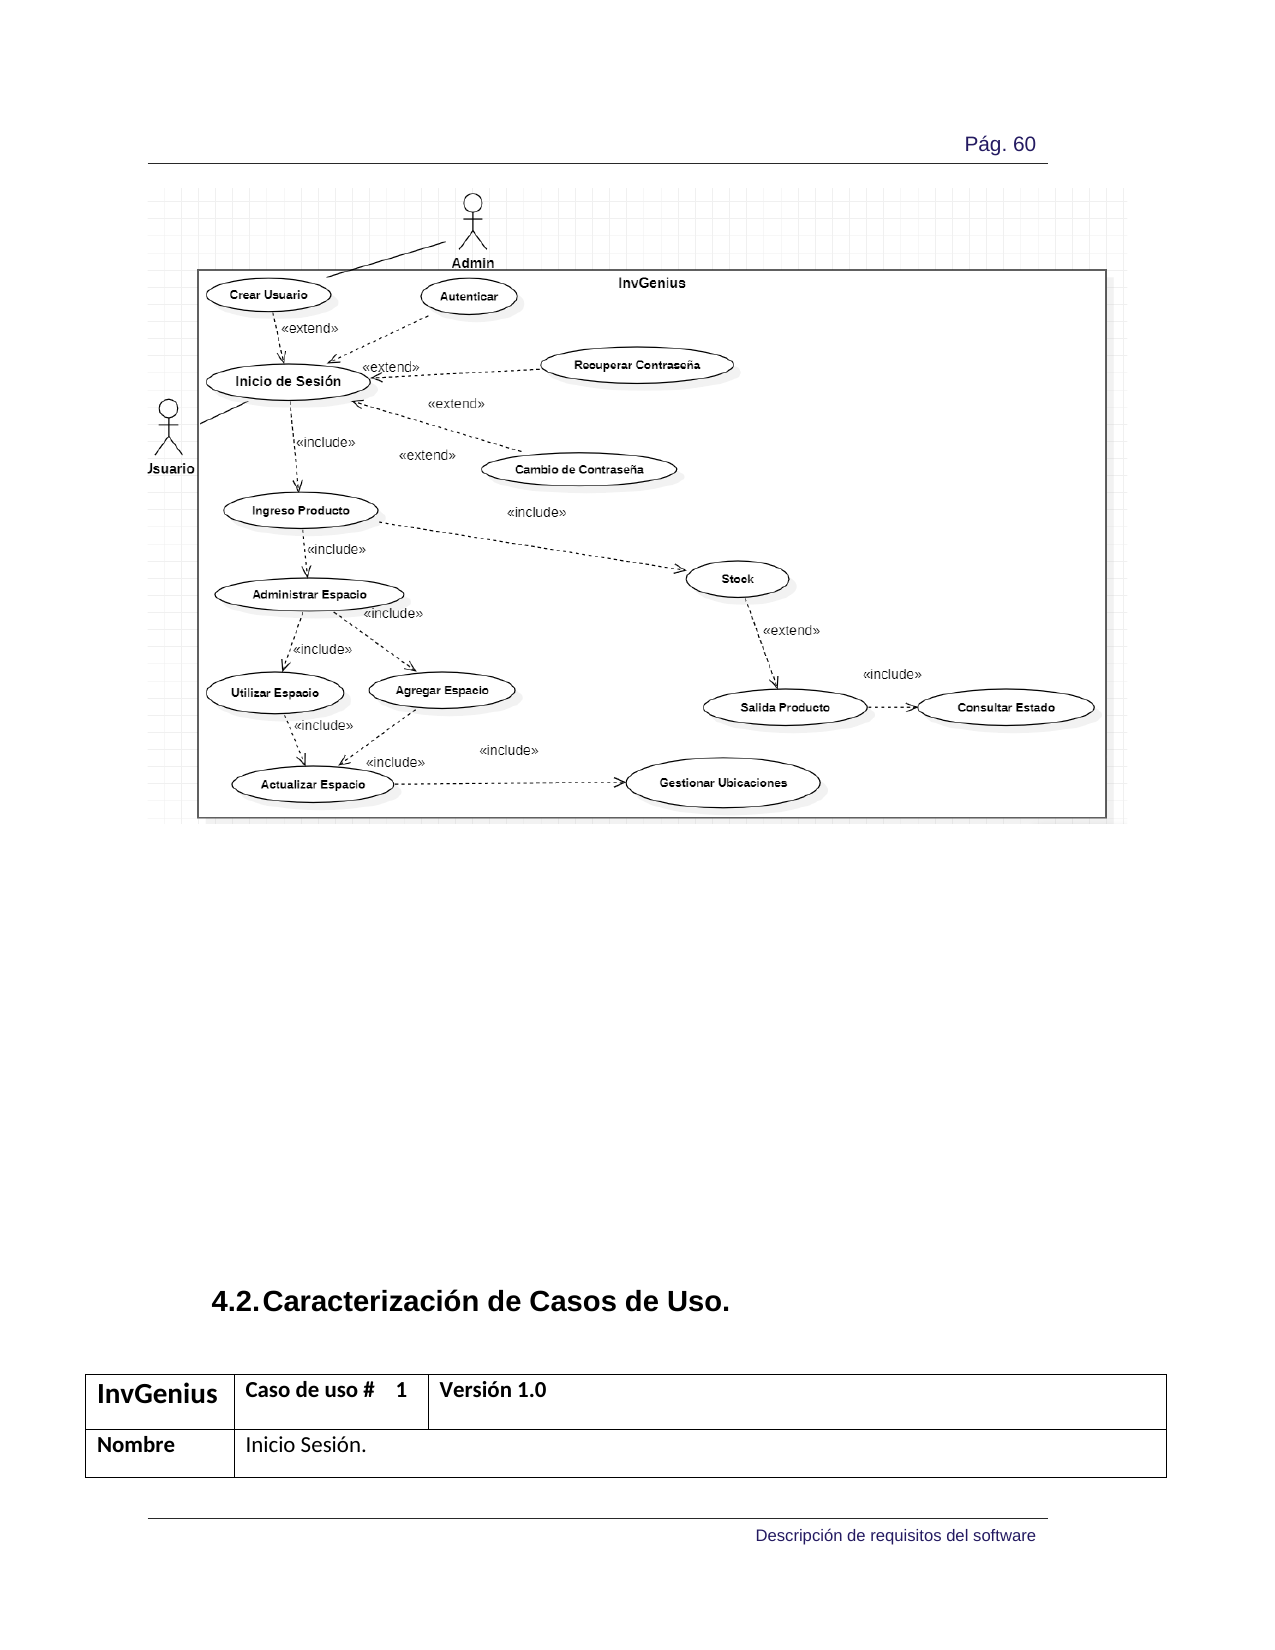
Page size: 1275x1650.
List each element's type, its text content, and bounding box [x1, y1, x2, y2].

table_header InvGenius [86, 1375, 234, 1429]
table_header Versión 1.0 [429, 1375, 1166, 1429]
table_cell Nombre [86, 1430, 234, 1477]
subtitle Caracterización de Casos de Uso. [260, 1284, 1127, 1318]
table_cell Inicio Sesión. [235, 1430, 1166, 1477]
table_header Caso de uso # 1 [235, 1375, 428, 1429]
picture [147, 188, 1128, 824]
